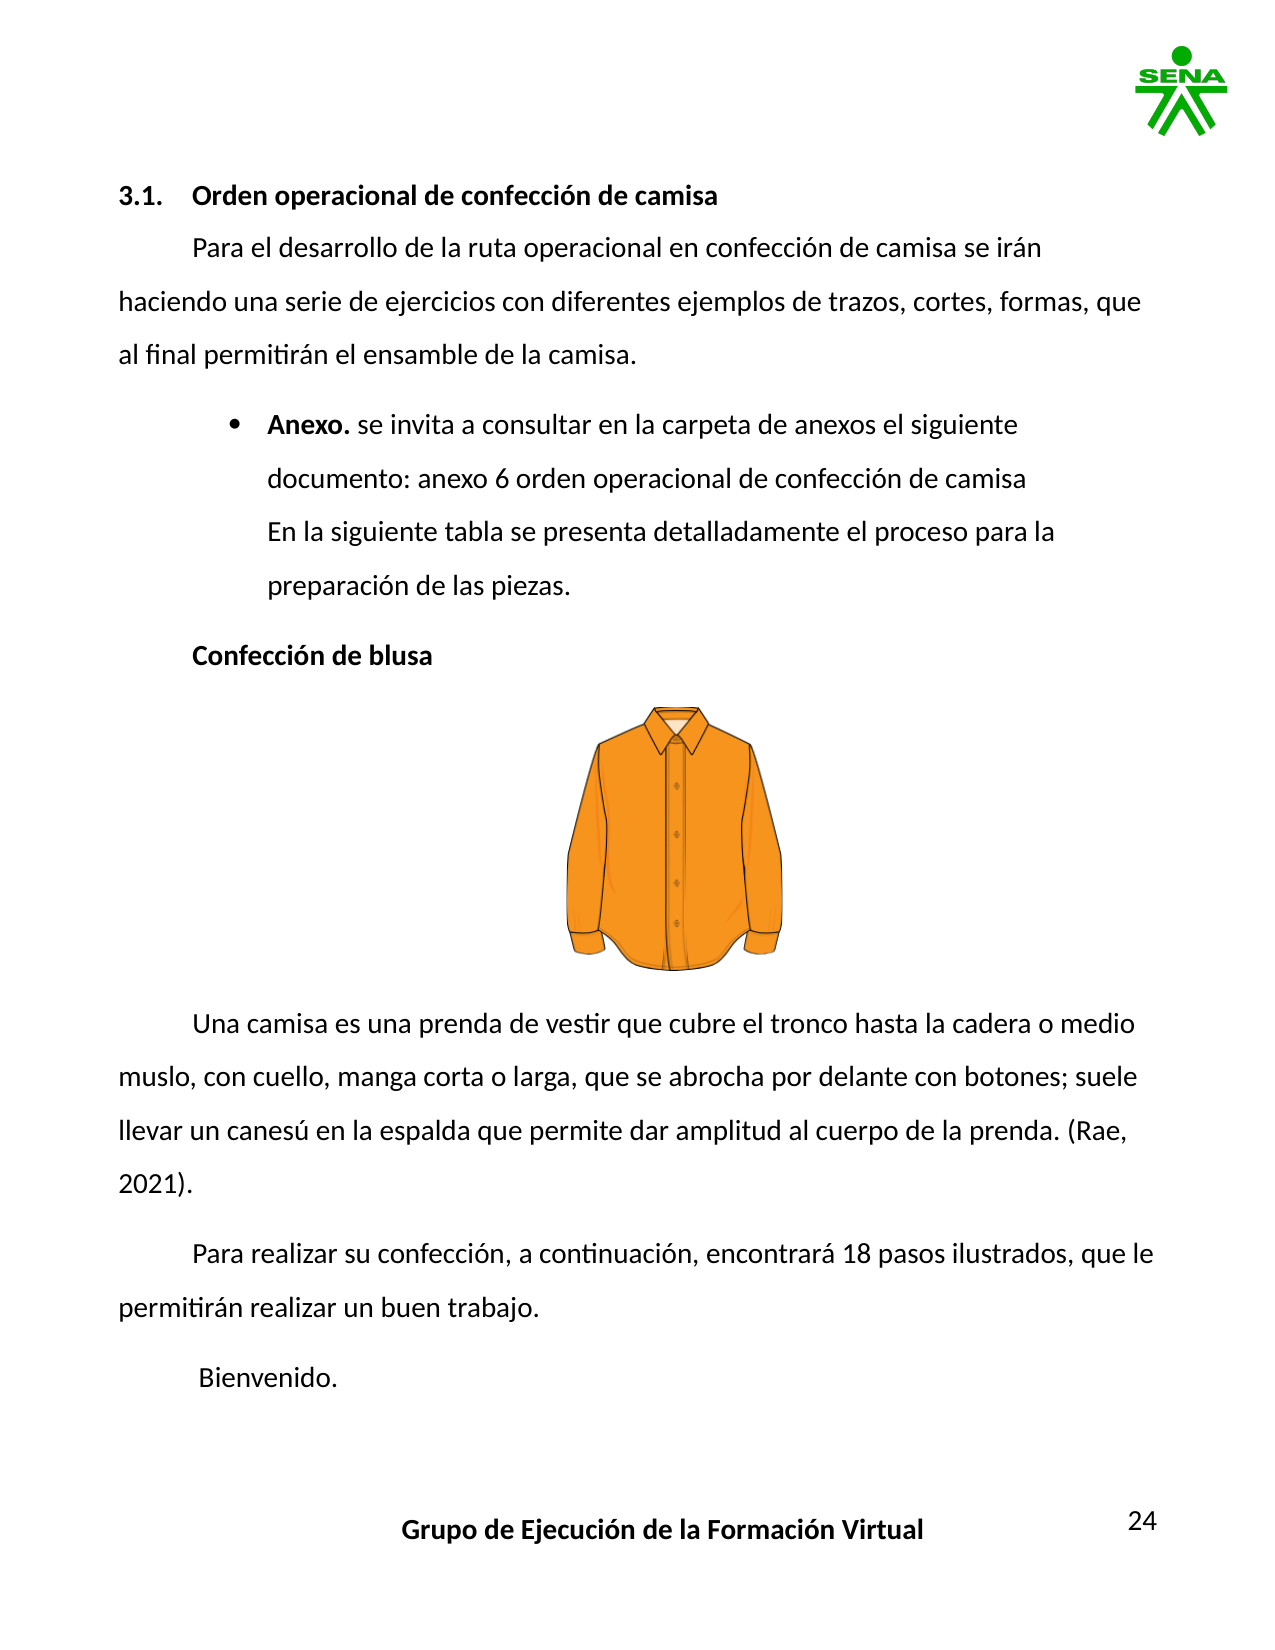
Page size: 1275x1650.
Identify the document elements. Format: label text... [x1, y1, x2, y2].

subtitle Orden operacional de confección de camisa [118, 177, 1157, 213]
picture [566, 707, 783, 971]
list En la siguiente tabla se presenta detalladamente el proceso para la preparación de las piezas. [267, 513, 1157, 602]
text Para el desarrollo de la ruta operacional en confección de camisa se irán haciendo una serie de ejercicios con diferentes ejemplos de trazos, cortes, formas, que al final permitirán el ensamble de la camisa. [118, 229, 1157, 372]
picture [1135, 46, 1228, 136]
text Confección de blusa [118, 637, 1157, 672]
list Anexo. se invita a consultar en la carpeta de anexos el siguiente documento: anexo 6 orden operacional de confección de camisa [229, 406, 1157, 496]
text Una camisa es una prenda de vestir que cubre el tronco hasta la cadera o medio muslo, con cuello, manga corta o larga, que se abrocha por delante con botones; suele llevar un canesú en la espalda que permite dar amplitud al cuerpo de la prenda. (Rae, 2021). [118, 1005, 1157, 1201]
text Bienvenido. [118, 1359, 1157, 1394]
text Para realizar su confección, a continuación, encontrará 18 pasos ilustrados, que le permitirán realizar un buen trabajo. [118, 1235, 1157, 1324]
